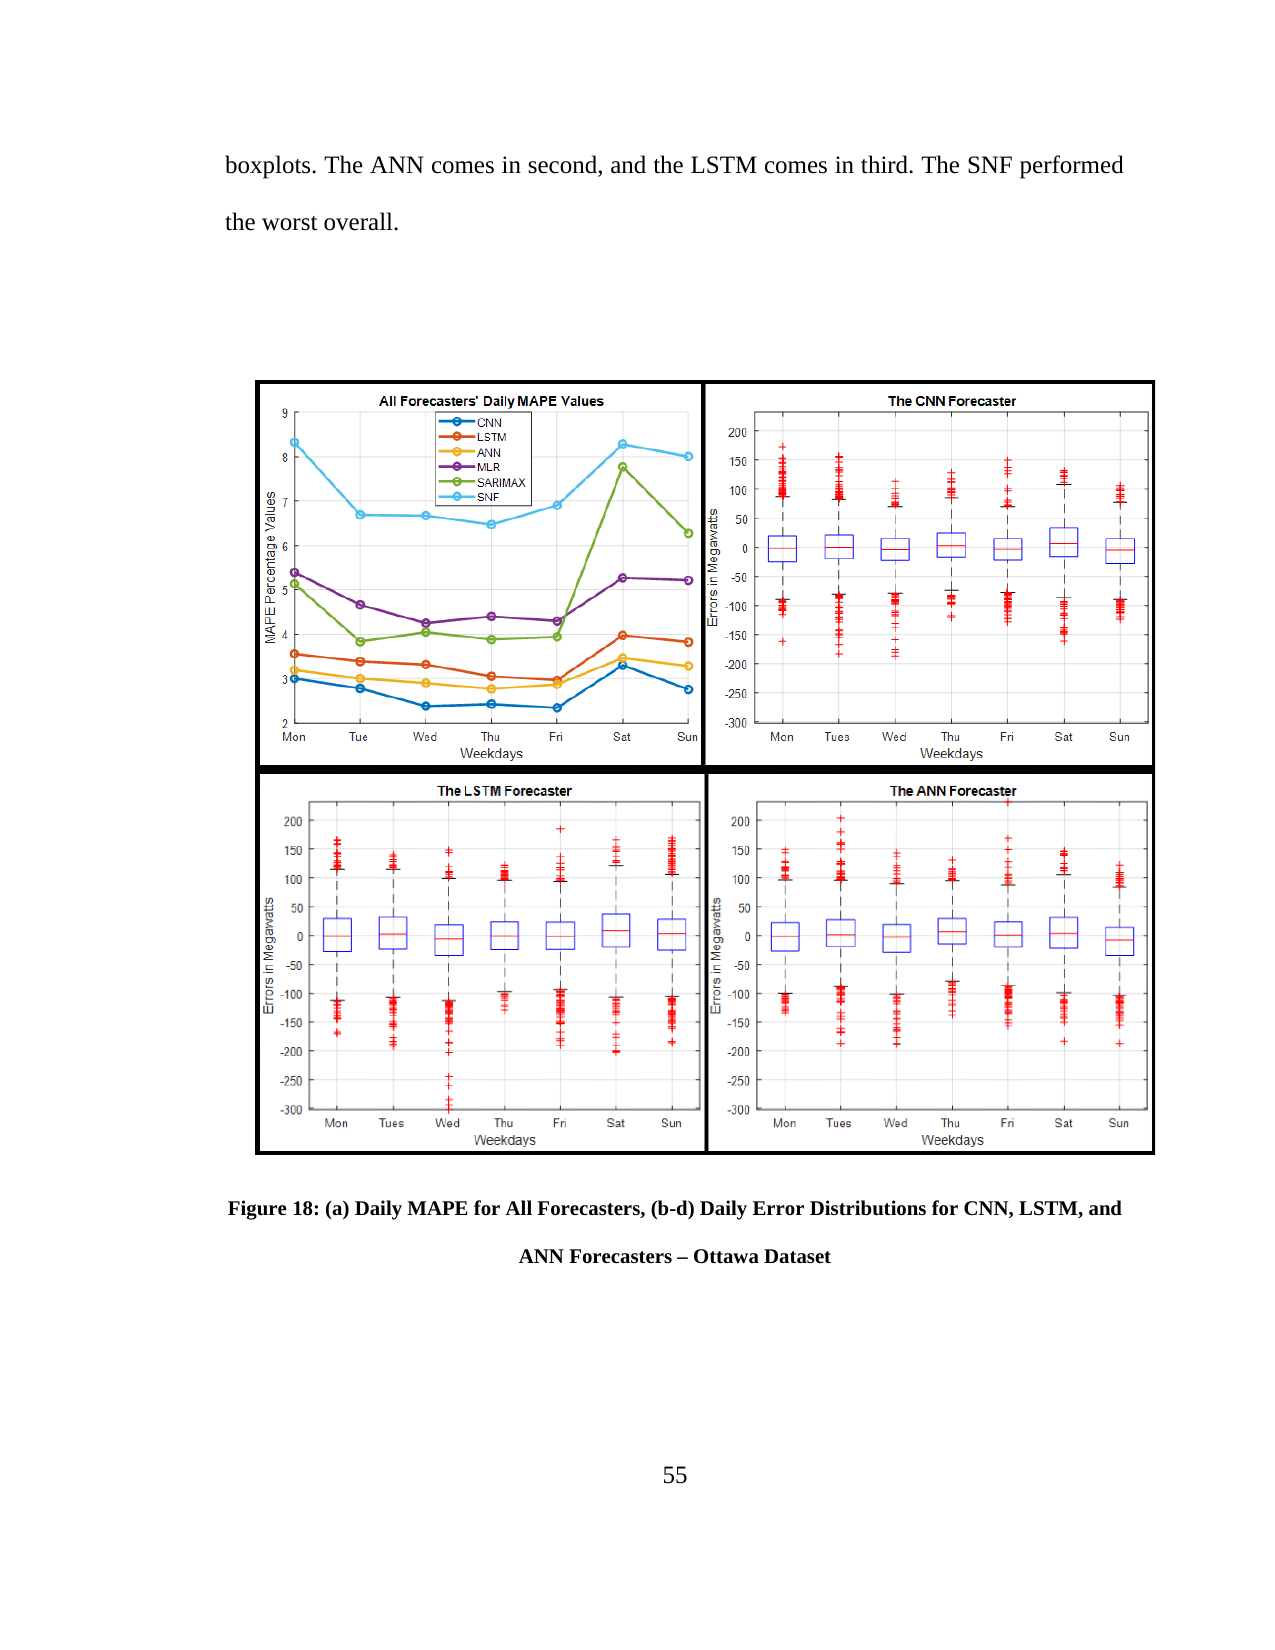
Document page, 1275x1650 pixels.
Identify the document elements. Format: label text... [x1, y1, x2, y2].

picture [255, 380, 1155, 1155]
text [225, 150, 1125, 236]
